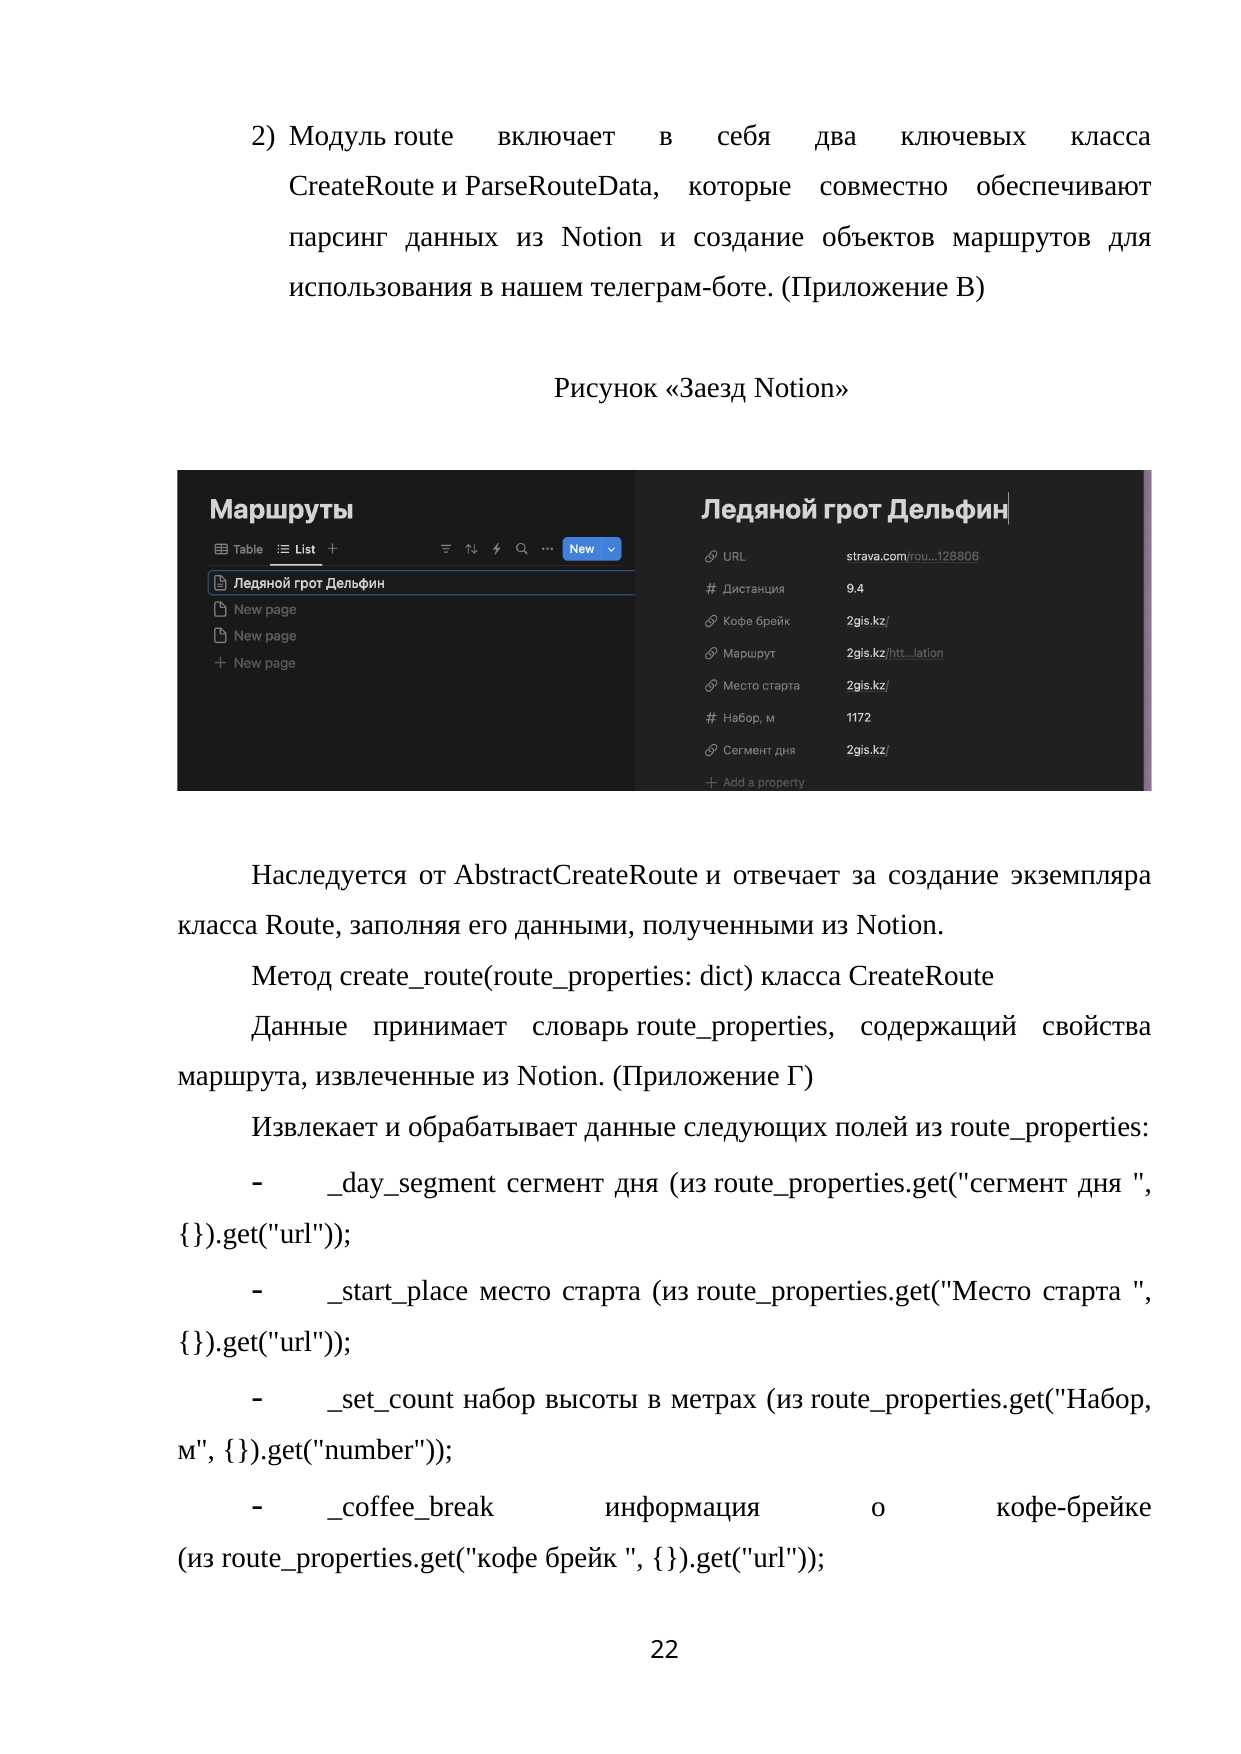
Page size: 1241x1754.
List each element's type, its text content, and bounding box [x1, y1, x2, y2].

text Наследуется от AbstractCreateRoute и отвечает за создание экземпляра класса Route, заполняя его данными, полученными из Notion. [177, 857, 1152, 941]
text Метод create_route(route_properties: dict) класса CreateRoute [177, 958, 1152, 991]
list _day_segment сегмент дня (из route_properties.get("сегмент дня ", {}).get("url")); [177, 1159, 1152, 1250]
picture [177, 470, 1152, 791]
list _set_count набор высоты в метрах (из route_properties.get("Набор, м", {}).get("number")); [177, 1375, 1152, 1466]
list Модуль route включает в себя два ключевых класса CreateRoute и ParseRouteData, которые совместно обеспечивают парсинг данных из Notion и создание объектов маршрутов для использования в нашем телеграм-боте. (Приложение В) [251, 118, 1152, 303]
text Данные принимает словарь route_properties, содержащий свойства маршрута, извлеченные из Notion. (Приложение Г) [177, 1008, 1152, 1092]
list _start_place место старта (из route_properties.get("Место старта ", {}).get("url")); [177, 1267, 1152, 1358]
text Извлекает и обрабатывает данные следующих полей из route_properties: [177, 1109, 1152, 1142]
list _coffee_break информация о кофе-брейке (из route_properties.get("кофе брейк ", {}).get("url")); [177, 1483, 1152, 1574]
text Рисунок «Заезд Notion» [251, 370, 1152, 403]
